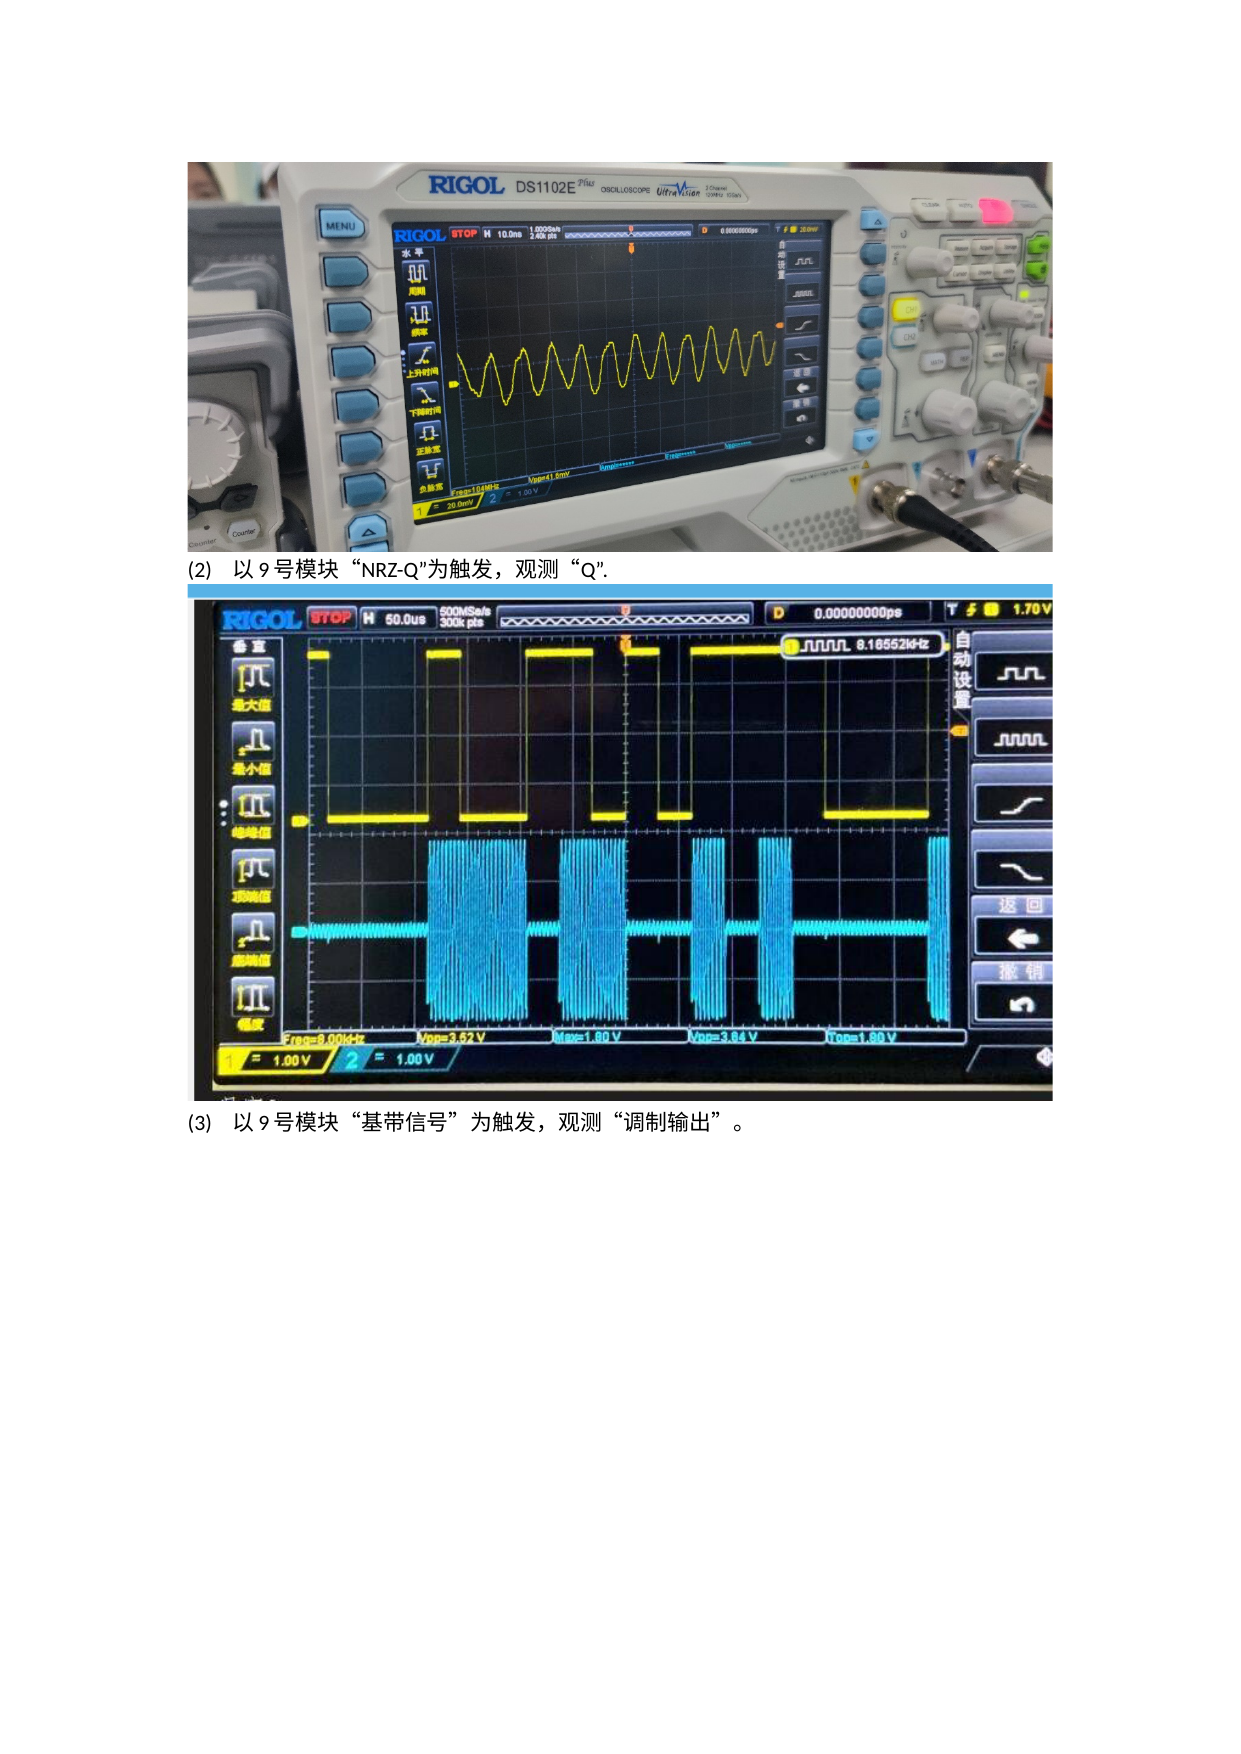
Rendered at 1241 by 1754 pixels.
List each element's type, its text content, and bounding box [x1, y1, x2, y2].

list 以9号模块“NRZ-Q”为触发，观测“Q”. [187, 552, 1053, 584]
picture [187, 162, 1053, 552]
picture [187, 584, 1053, 1101]
list 以9号模块“基带信号”为触发，观测“调制输出”。 [187, 1104, 1053, 1137]
